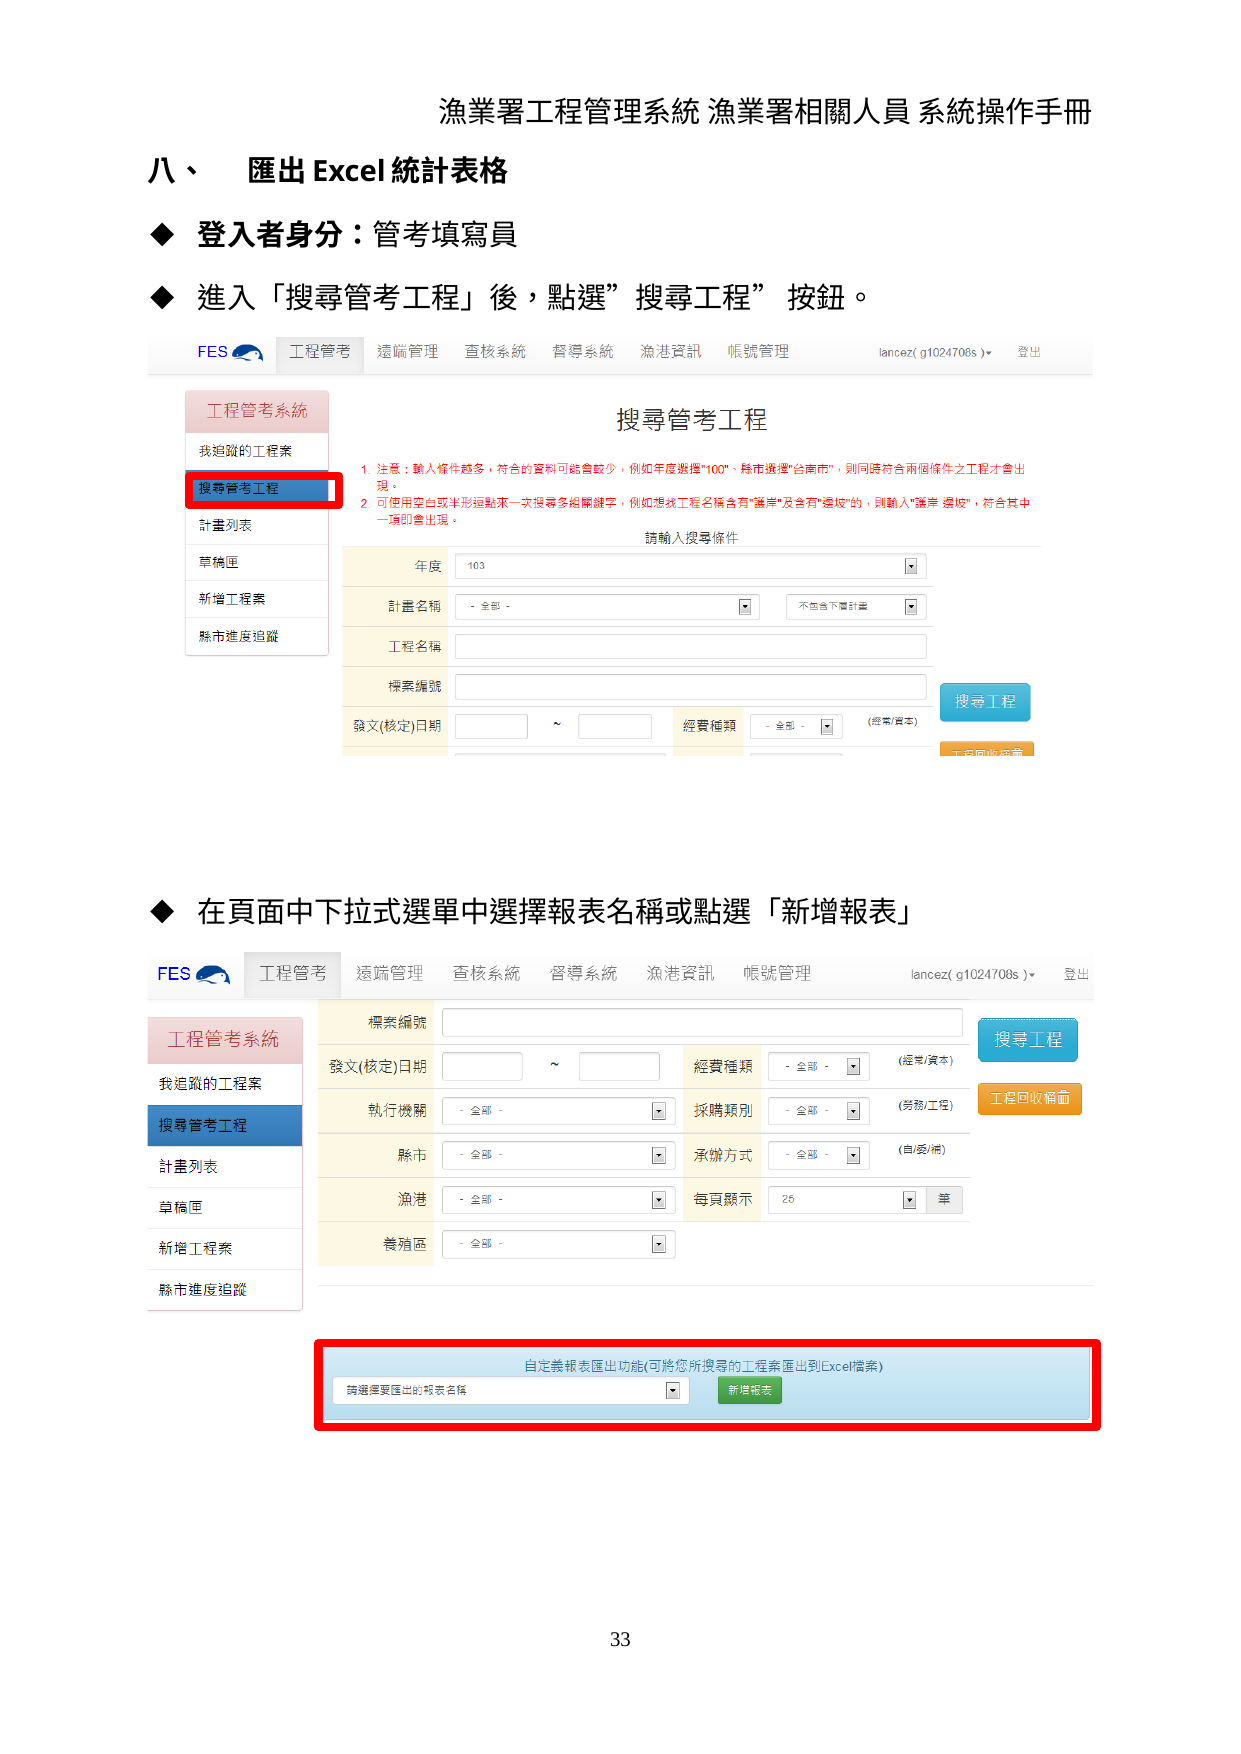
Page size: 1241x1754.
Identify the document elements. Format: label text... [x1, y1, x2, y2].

list 登入者身分：管考填寫員 [148, 211, 1092, 253]
picture [323, 1347, 1092, 1421]
list 進入「搜尋管考工程」後，點選”搜尋工程” 按鈕。 [148, 274, 1092, 317]
list 匯出Excel統計表格 [148, 147, 1092, 190]
picture [147, 337, 1093, 756]
list 在頁面中下拉式選單中選擇報表名稱或點選「新增報表」 [148, 888, 1092, 931]
picture [147, 952, 1094, 1421]
